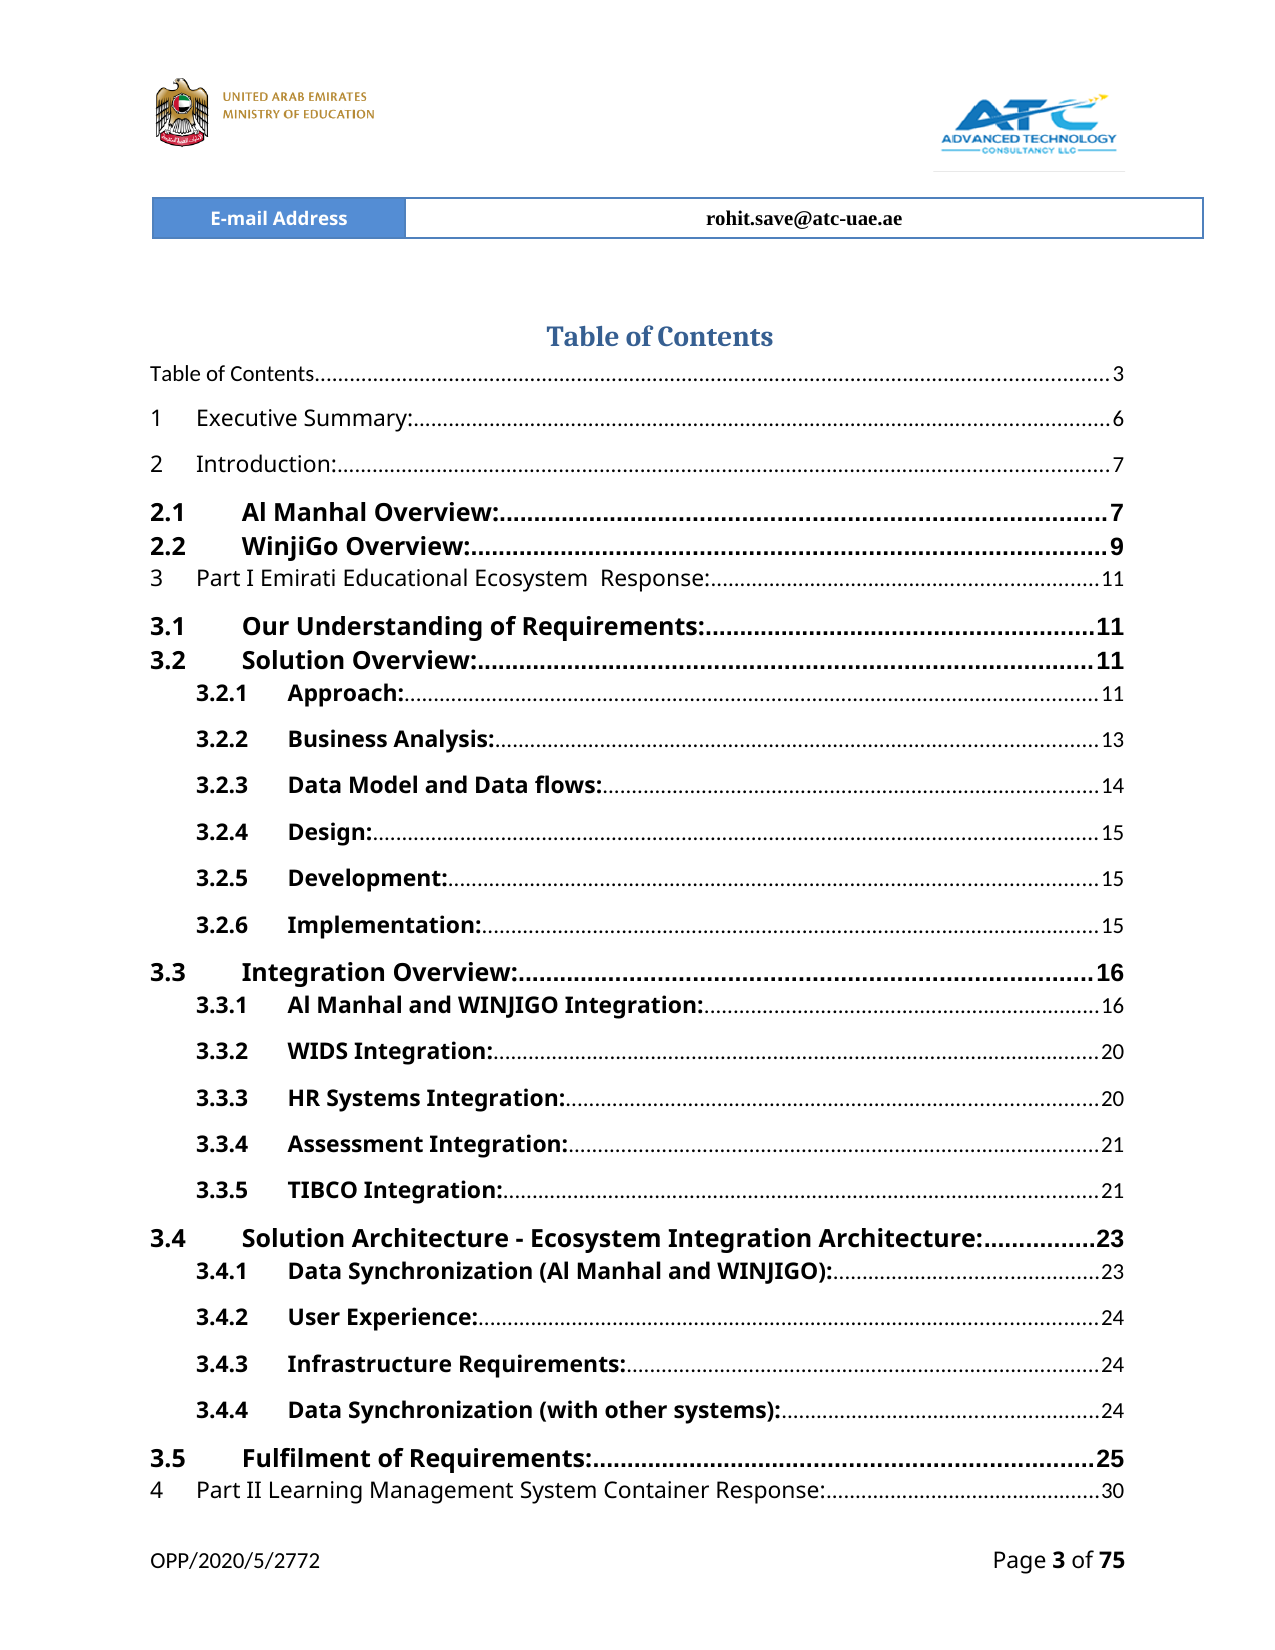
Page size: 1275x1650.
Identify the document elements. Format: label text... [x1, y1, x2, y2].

picture [150, 75, 376, 150]
table_cell [406, 199, 1202, 237]
picture [932, 76, 1125, 172]
table_cell E-mail Address [154, 199, 404, 237]
